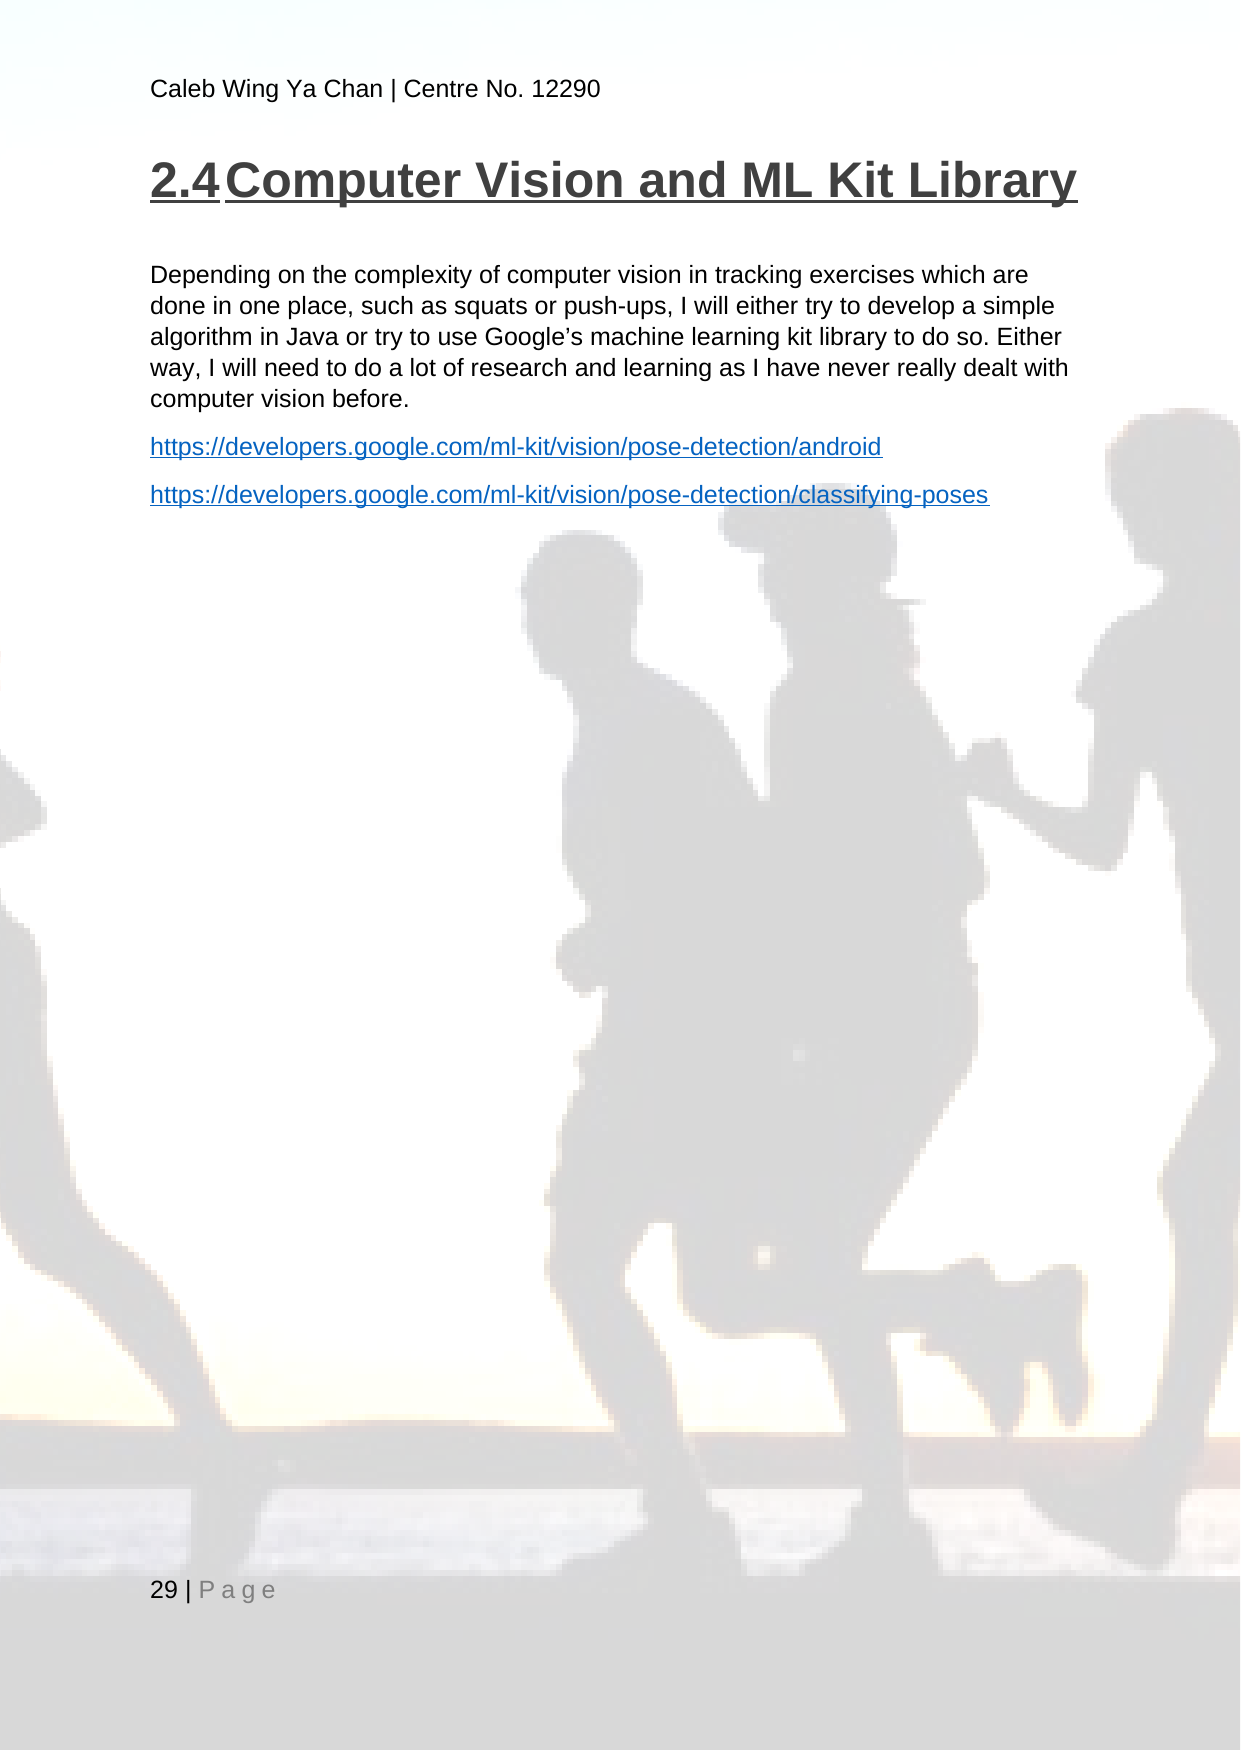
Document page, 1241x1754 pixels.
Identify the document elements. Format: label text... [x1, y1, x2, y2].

text https://developers.google.com/ml-kit/vision/pose-detection/classifying-poses [150, 479, 1090, 508]
subtitle Computer Vision and ML Kit Library [150, 150, 1090, 208]
text https://developers.google.com/ml-kit/vision/pose-detection/android [150, 432, 1090, 461]
text Depending on the complexity of computer vision in tracking exercises which are done in one place, such as squats or push-ups, I will either try to develop a simple algorithm in Java or try to use Google’s machine learning kit library to do so. Either way, I will need to do a lot of research and learning as I have never really dealt with computer vision before. [150, 260, 1090, 413]
